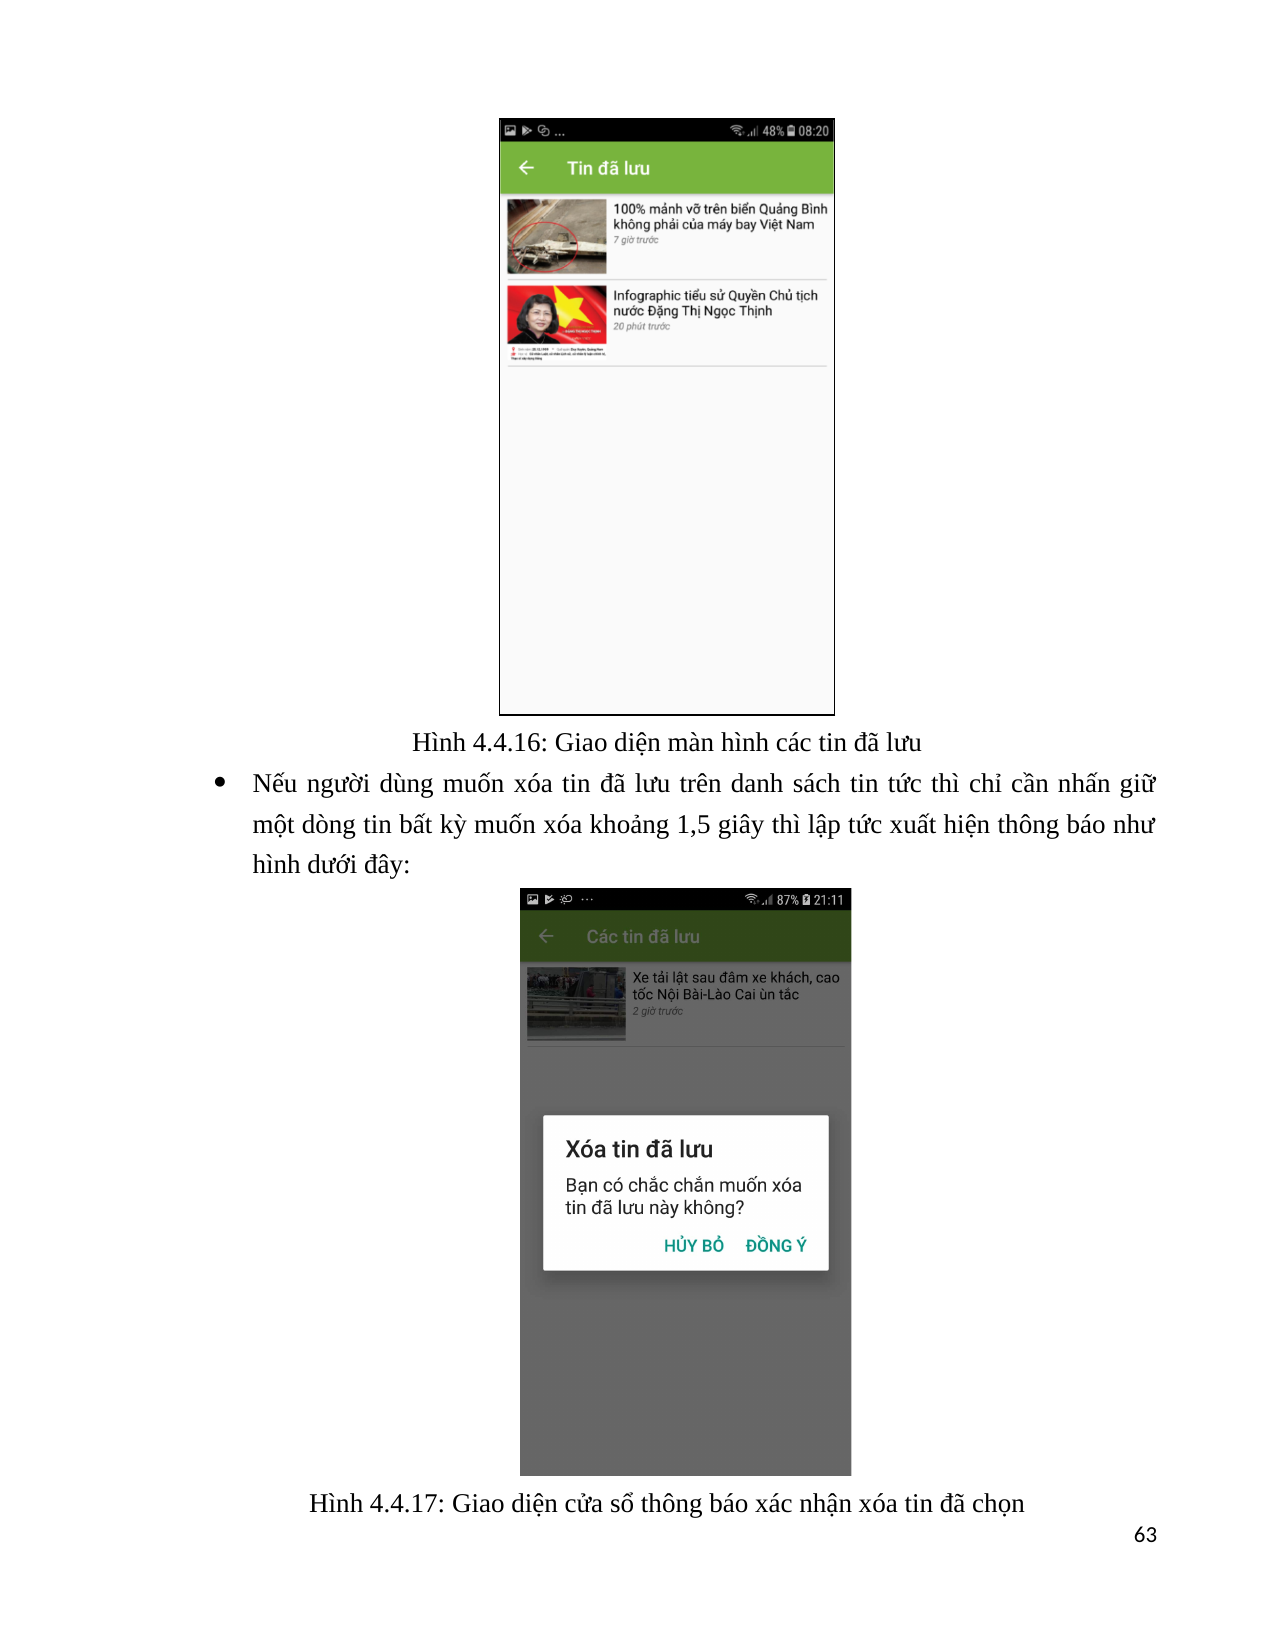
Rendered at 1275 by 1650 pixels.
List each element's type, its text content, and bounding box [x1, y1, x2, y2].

text Hình 4.4.16: Giao diện màn hình các tin đã lưu [177, 727, 1157, 758]
list Nếu người dùng muốn xóa tin đã lưu trên danh sách tin tức thì chỉ cần nhấn giữ một dòng tin bất kỳ muốn xóa khoảng 1,5 giây thì lập tức xuất hiện thông báo như hình dưới đây: [215, 767, 1157, 879]
picture [520, 888, 852, 1476]
picture [500, 120, 834, 714]
text Hình 4.4.17: Giao diện cửa sổ thông báo xác nhận xóa tin đã chọn [177, 1487, 1157, 1518]
